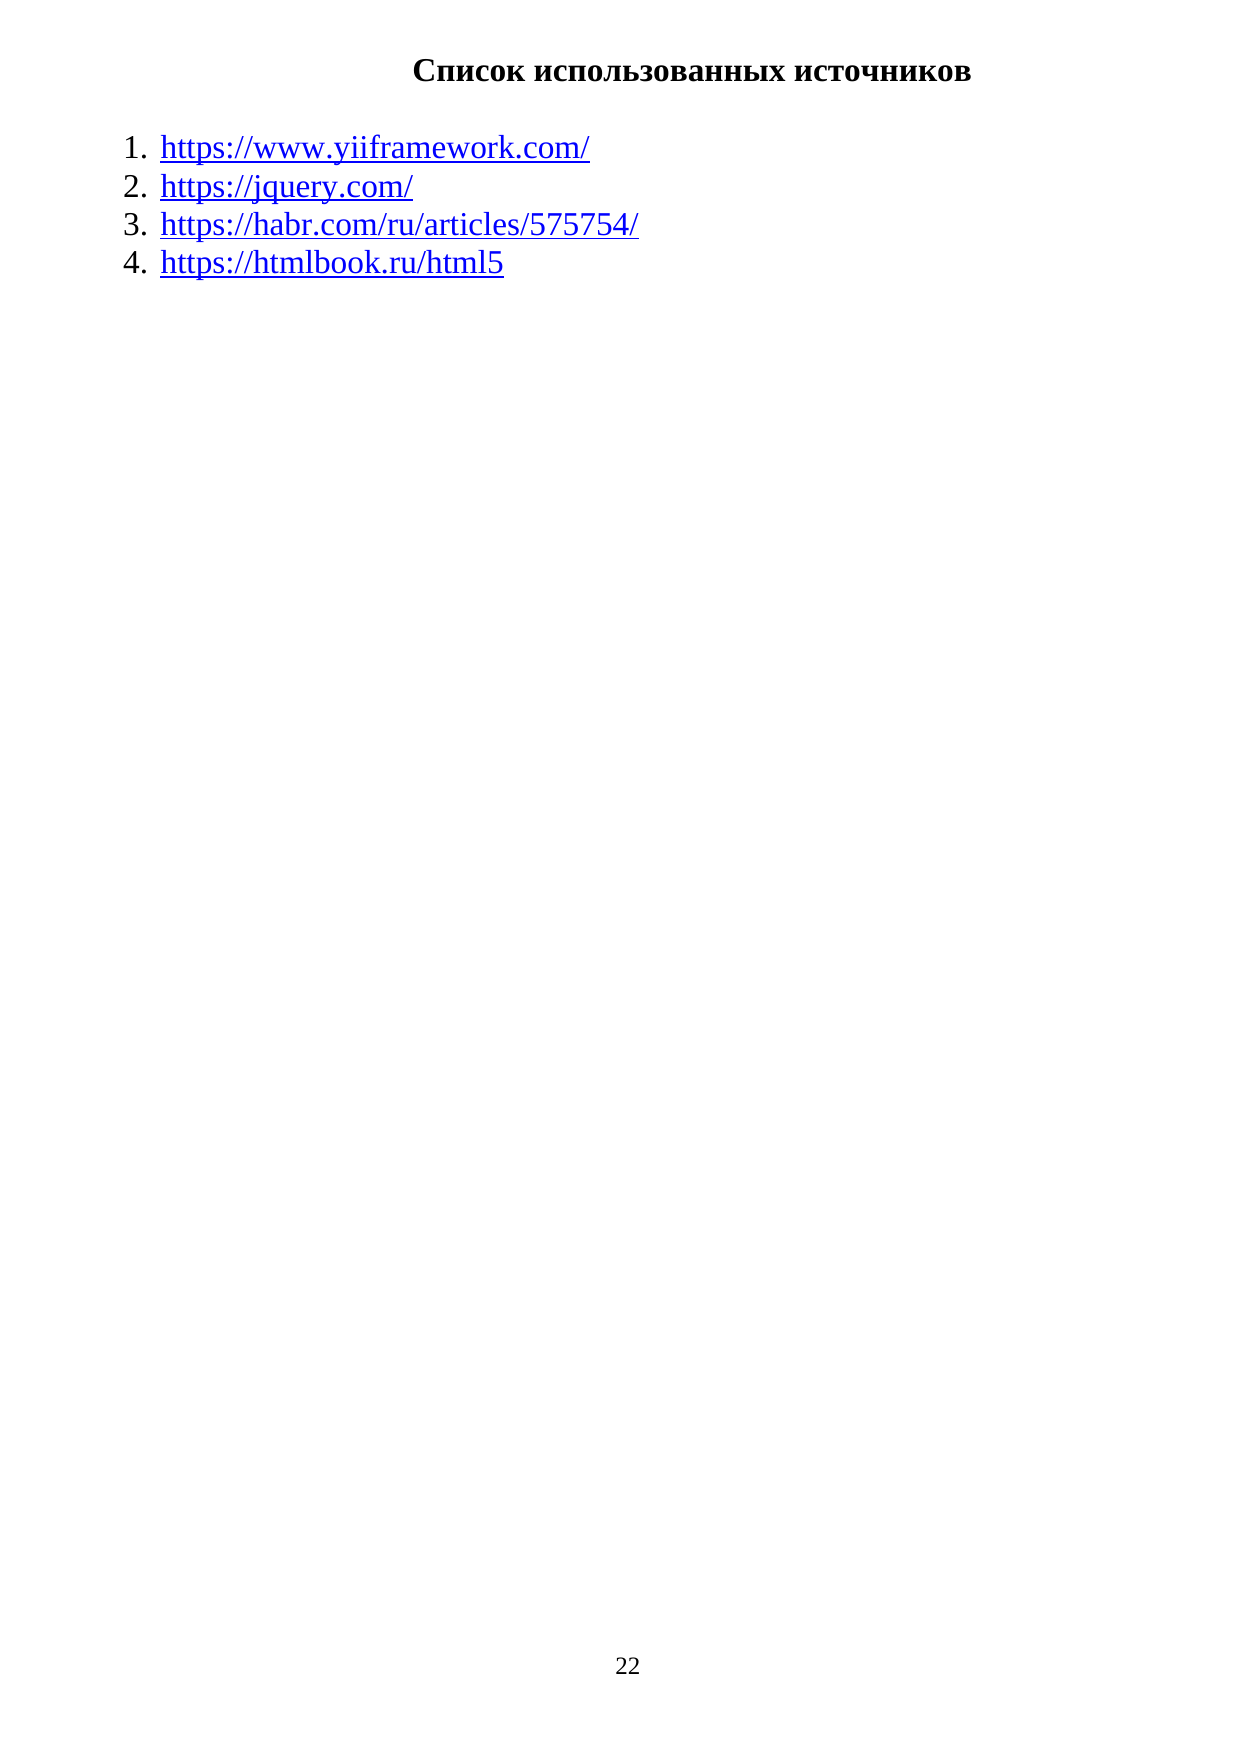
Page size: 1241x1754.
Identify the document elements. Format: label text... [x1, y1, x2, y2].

list https://habr.com/ru/articles/575754/ [123, 204, 1192, 243]
list https://jquery.com/ [123, 166, 1192, 204]
list https://www.yiiframework.com/ [123, 128, 1192, 166]
subtitle Список использованных источников [192, 51, 1192, 89]
list https://htmlbook.ru/html5 [123, 243, 1192, 281]
